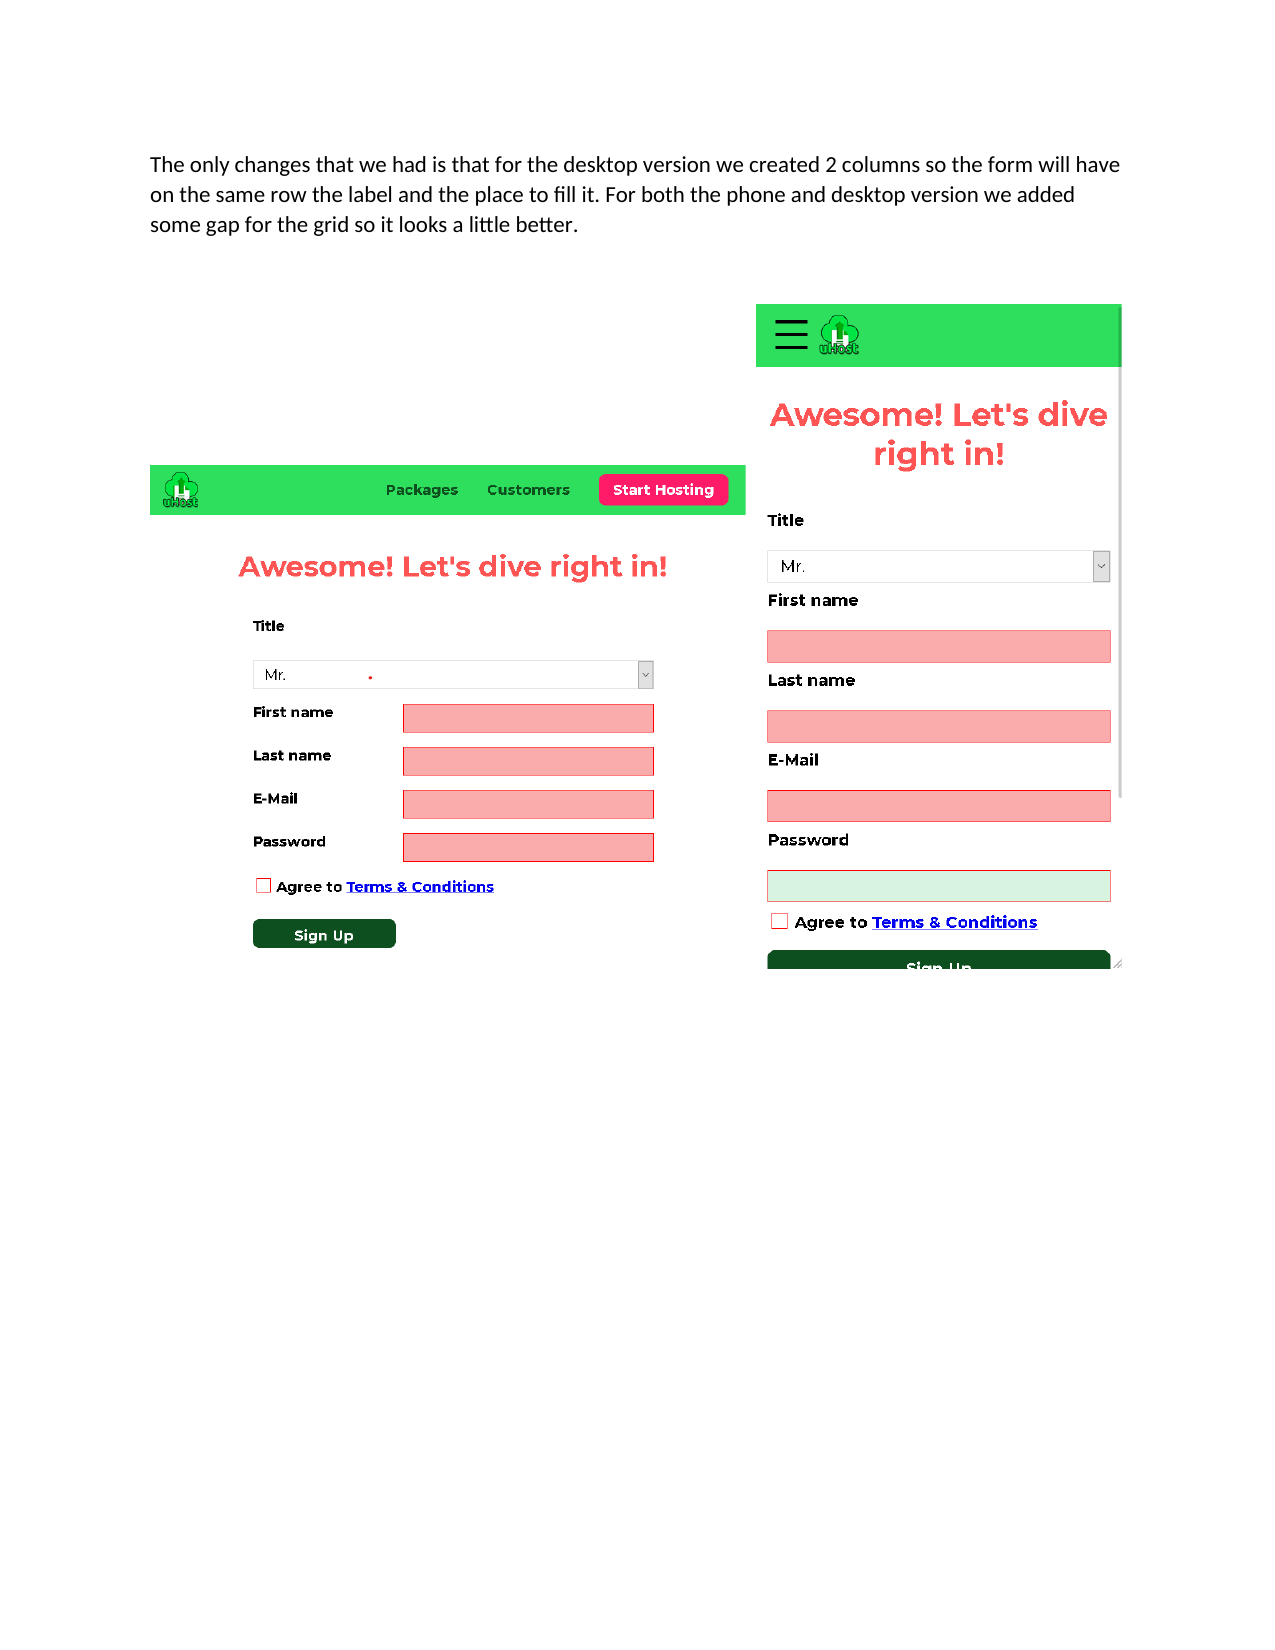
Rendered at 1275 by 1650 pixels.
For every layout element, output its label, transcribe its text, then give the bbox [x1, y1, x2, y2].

text The only changes that we had is that for the desktop version we created 2 columns so the form will have on the same row the label and the place to fill it. For both the phone and desktop version we added some gap for the grid so it looks a little better. [150, 150, 1125, 238]
picture [756, 304, 1122, 969]
picture [150, 465, 746, 969]
